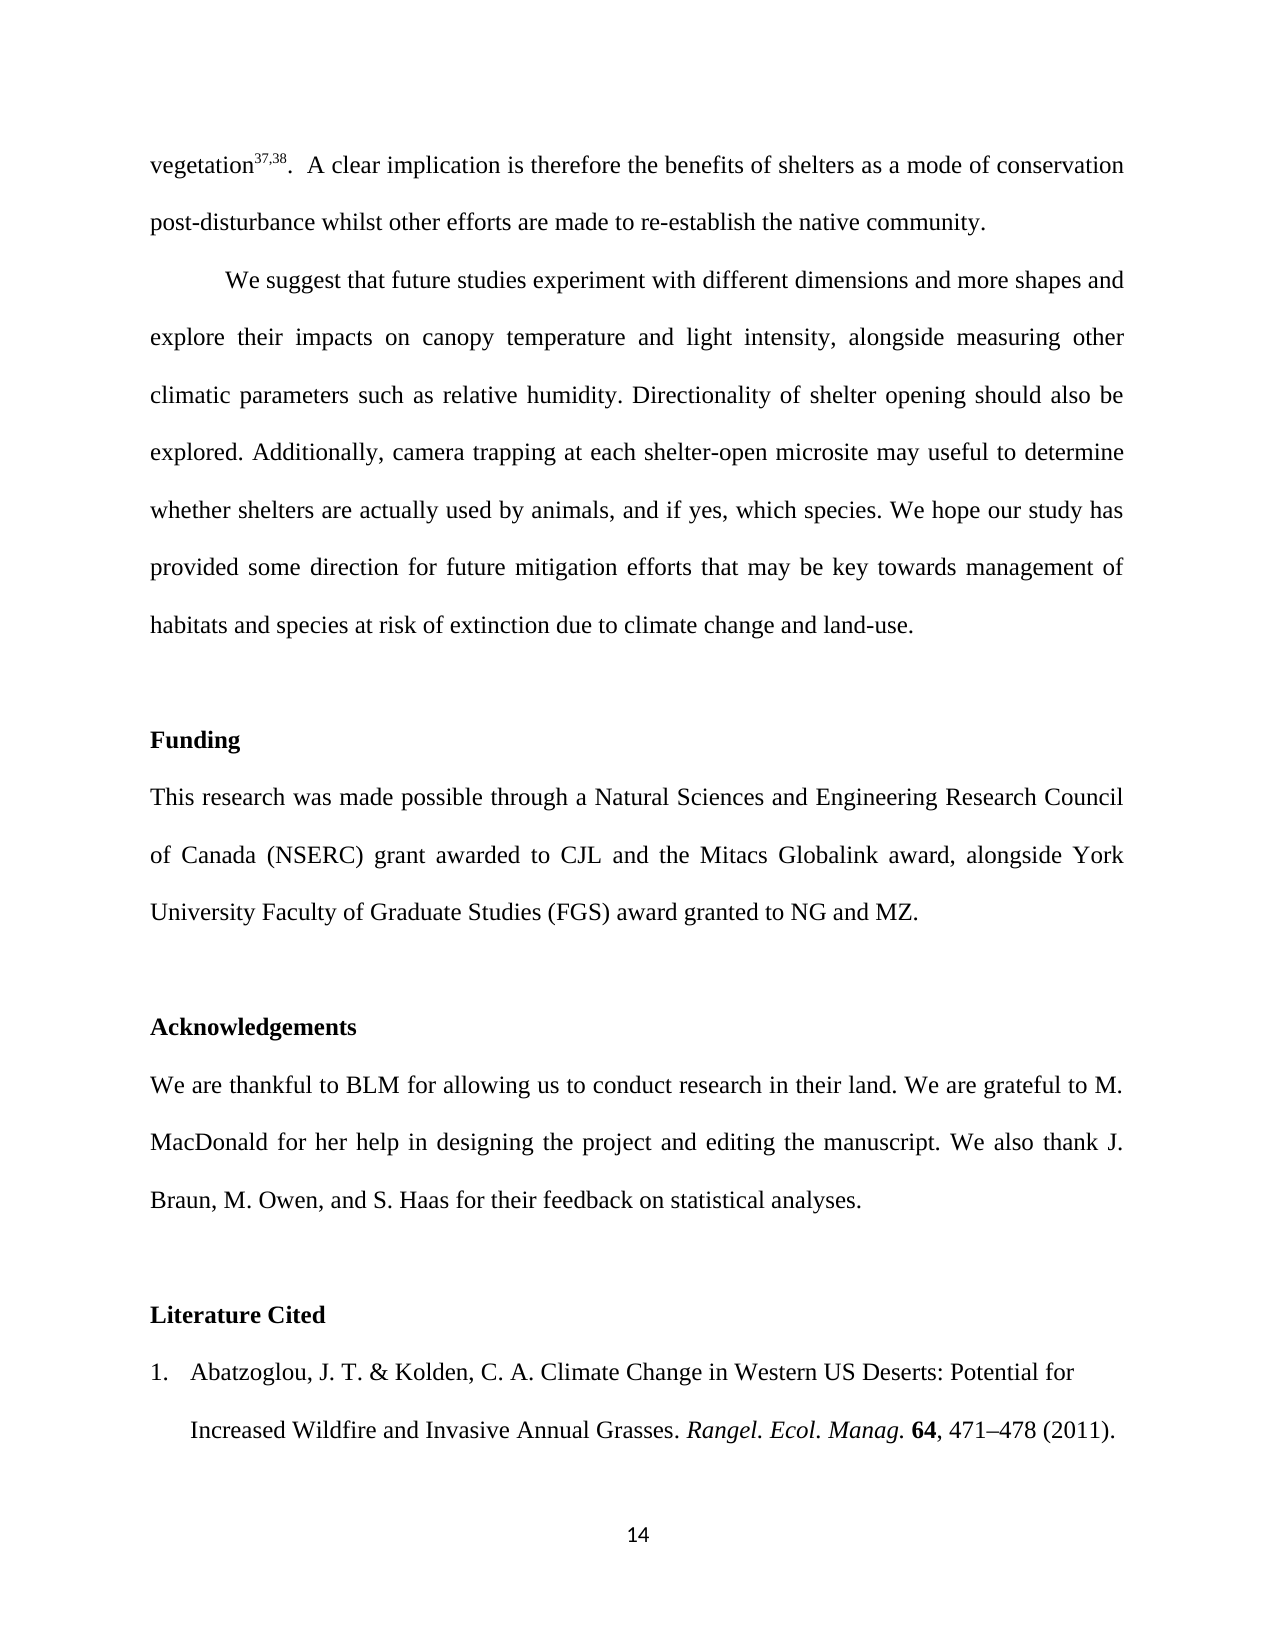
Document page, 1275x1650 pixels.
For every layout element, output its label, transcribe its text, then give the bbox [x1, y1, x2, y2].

text This research was made possible through a Natural Sciences and Engineering Research Council of Canada (NSERC) grant awarded to CJL and the Mitacs Globalink award, alongside York University Faculty of Graduate Studies (FGS) award granted to NG and MZ. [150, 782, 1125, 926]
text We suggest that future studies experiment with different dimensions and more shapes and explore their impacts on canopy temperature and light intensity, alongside measuring other climatic parameters such as relative humidity. Directionality of shelter opening should also be explored. Additionally, camera trapping at each shelter-open microsite may useful to determine whether shelters are actually used by animals, and if yes, which species. We hope our study has provided some direction for future mitigation efforts that may be key towards management of habitats and species at risk of extinction due to climate change and land-use. [150, 265, 1125, 639]
text Funding [150, 725, 1125, 754]
text Acknowledgements [150, 1012, 1125, 1041]
text Literature Cited [150, 1300, 1125, 1329]
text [150, 150, 1125, 236]
text 1. Abatzoglou, J. T. & Kolden, C. A. Climate Change in Western US Deserts: Potential for Increased Wildfire and Invasive Annual Grasses. Rangel. Ecol. Manag. 64, 471–478 (2011). [150, 1357, 1125, 1444]
text We are thankful to BLM for allowing us to conduct research in their land. We are grateful to M. MacDonald for her help in designing the project and editing the manuscript. We also thank J. Braun, M. Owen, and S. Haas for their feedback on statistical analyses. [150, 1070, 1125, 1214]
